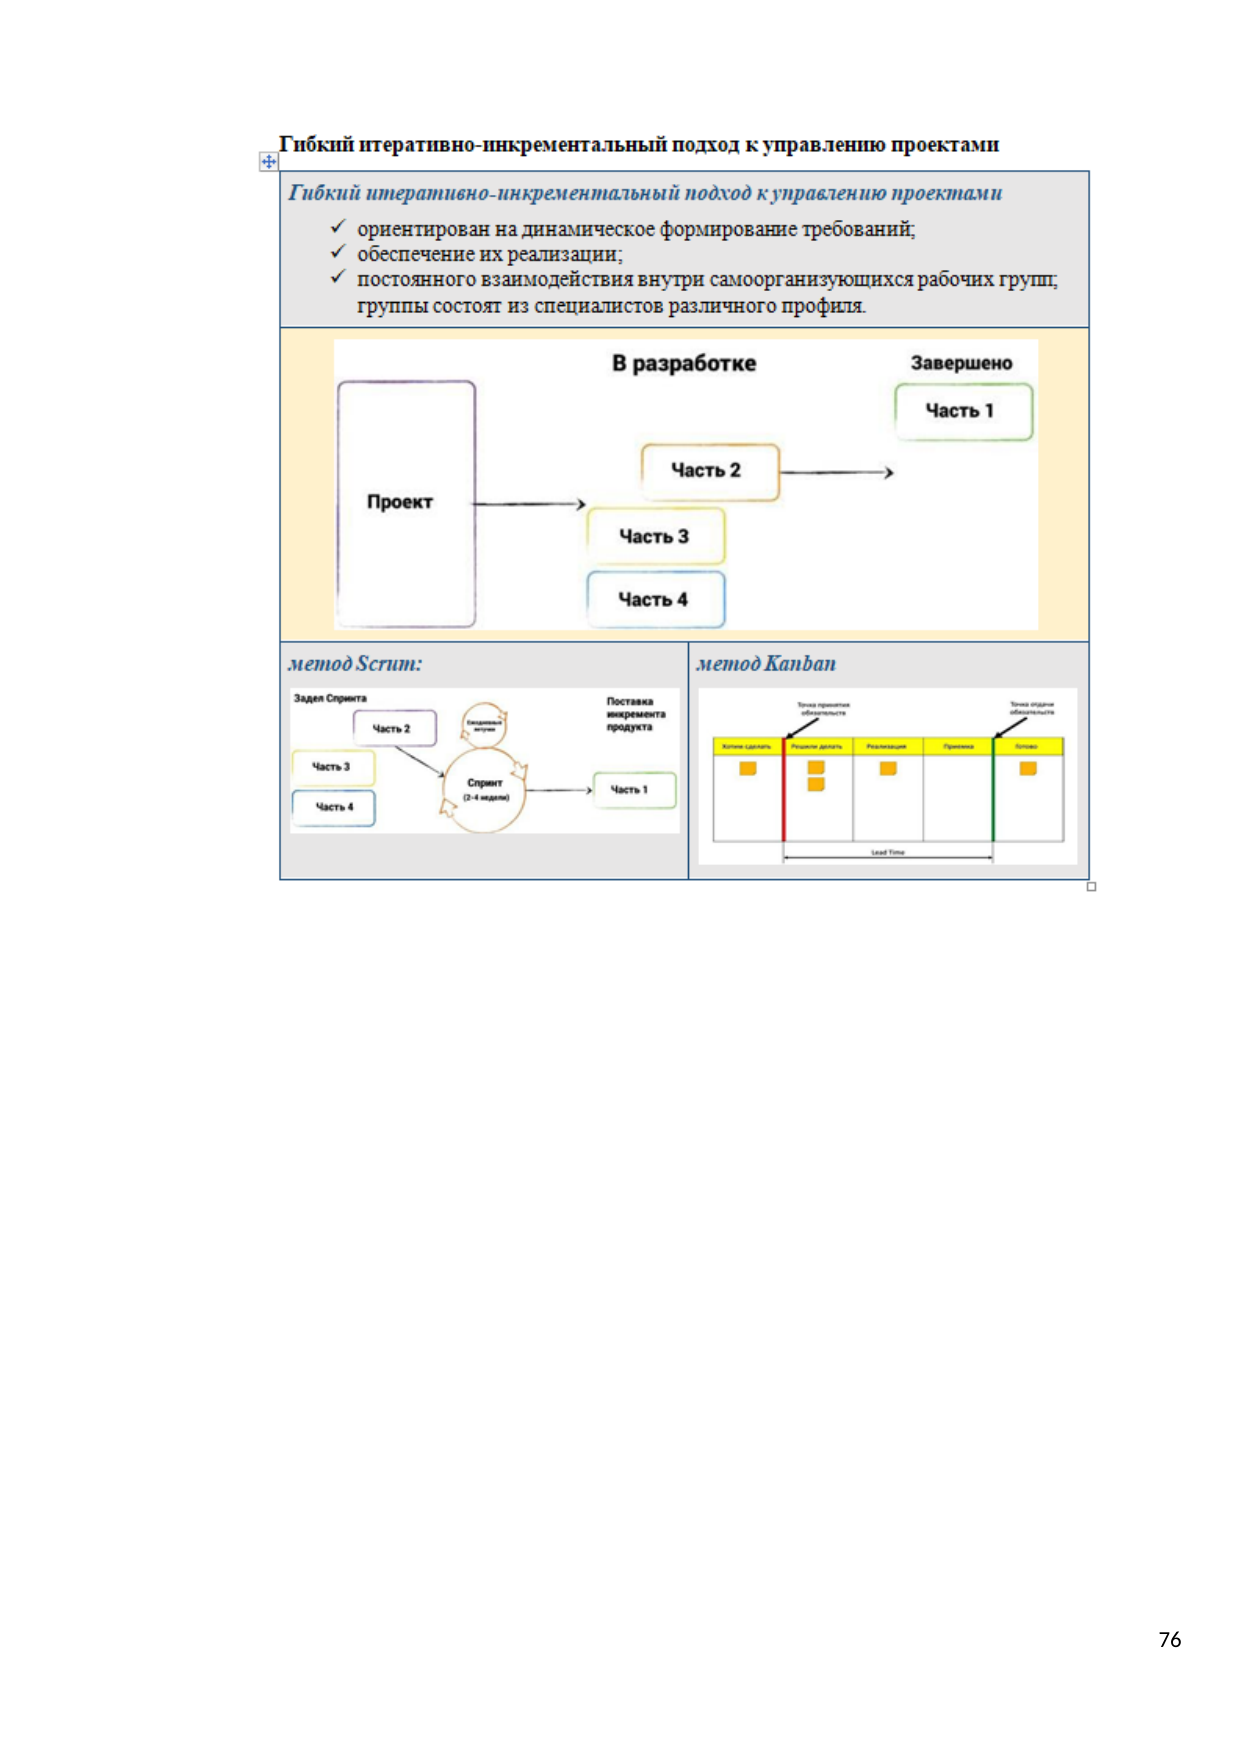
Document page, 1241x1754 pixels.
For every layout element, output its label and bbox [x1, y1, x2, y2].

picture [231, 108, 1109, 901]
